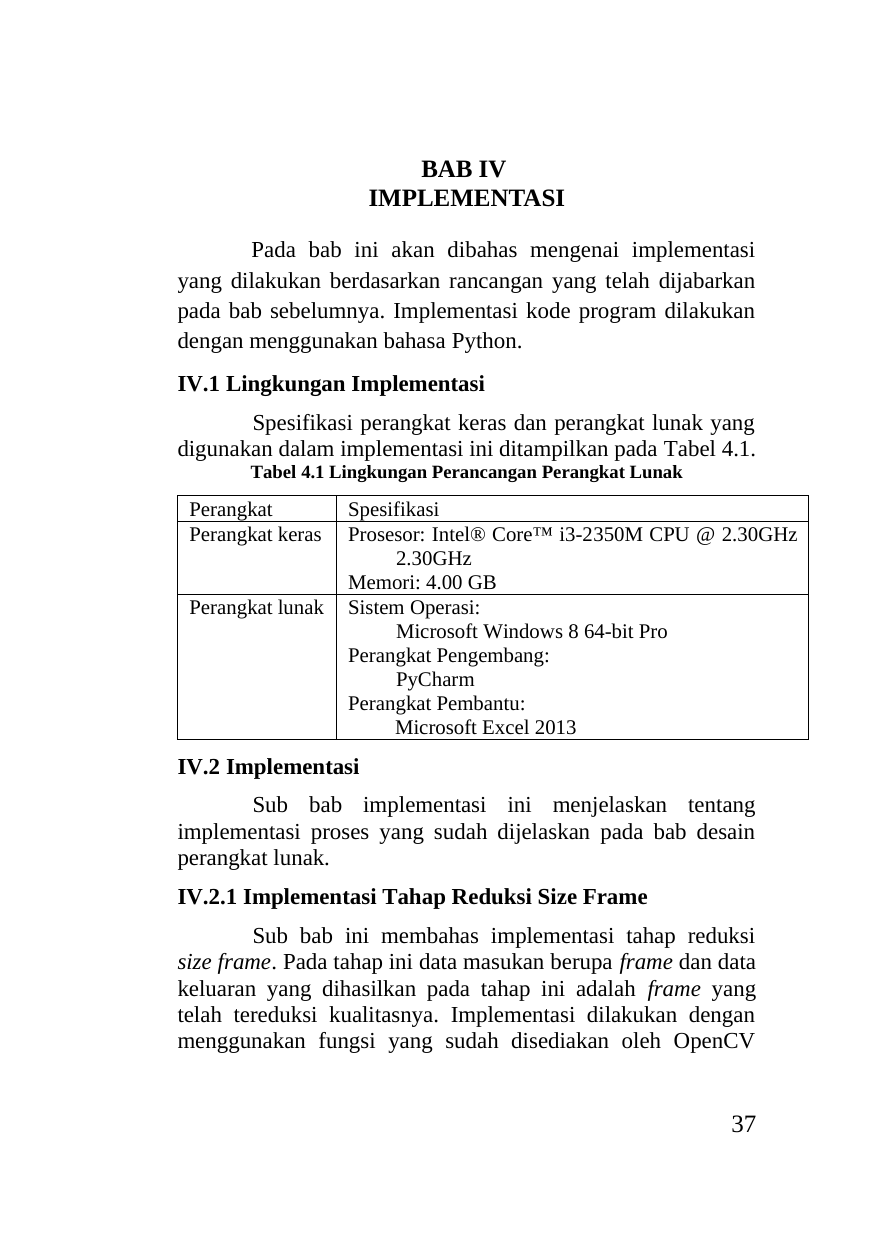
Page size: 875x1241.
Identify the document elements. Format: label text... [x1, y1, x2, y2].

subtitle Lingkungan Implementasi [177, 370, 756, 396]
subtitle Implementasi [177, 753, 756, 779]
text Pada bab ini akan dibahas mengenai implementasi yang dilakukan berdasarkan rancangan yang telah dijabarkan pada bab sebelumnya. Implementasi kode program dilakukan dengan menggunakan bahasa Python. [177, 236, 756, 353]
text Spesifikasi perangkat keras dan perangkat lunak yang digunakan dalam implementasi ini ditampilkan pada Tabel 4.1. [177, 409, 756, 461]
subtitle IMPLEMENTASI [177, 154, 756, 211]
table_header Perangkat [178, 496, 336, 521]
table_header Spesifikasi [337, 496, 808, 521]
text Tabel 4.1 Lingkungan Perancangan Perangkat Lunak [177, 461, 756, 483]
text Sub bab implementasi ini menjelaskan tentang implementasi proses yang sudah dijelaskan pada bab desain perangkat lunak. [177, 792, 756, 871]
table_cell Perangkat keras [178, 522, 336, 594]
table_cell Perangkat lunak [178, 595, 336, 739]
table_cell Prosesor: Intel® Core™ i3-2350M CPU @ 2.30GHz 2.30GHz Memori: 4.00 GB [337, 522, 808, 594]
table_cell Sistem Operasi: Microsoft Windows 8 64-bit Pro Perangkat Pengembang: PyCharm Perangkat Pembantu: Microsoft Excel 2013 [337, 595, 808, 739]
subtitle Implementasi Tahap Reduksi Size Frame [177, 883, 756, 909]
